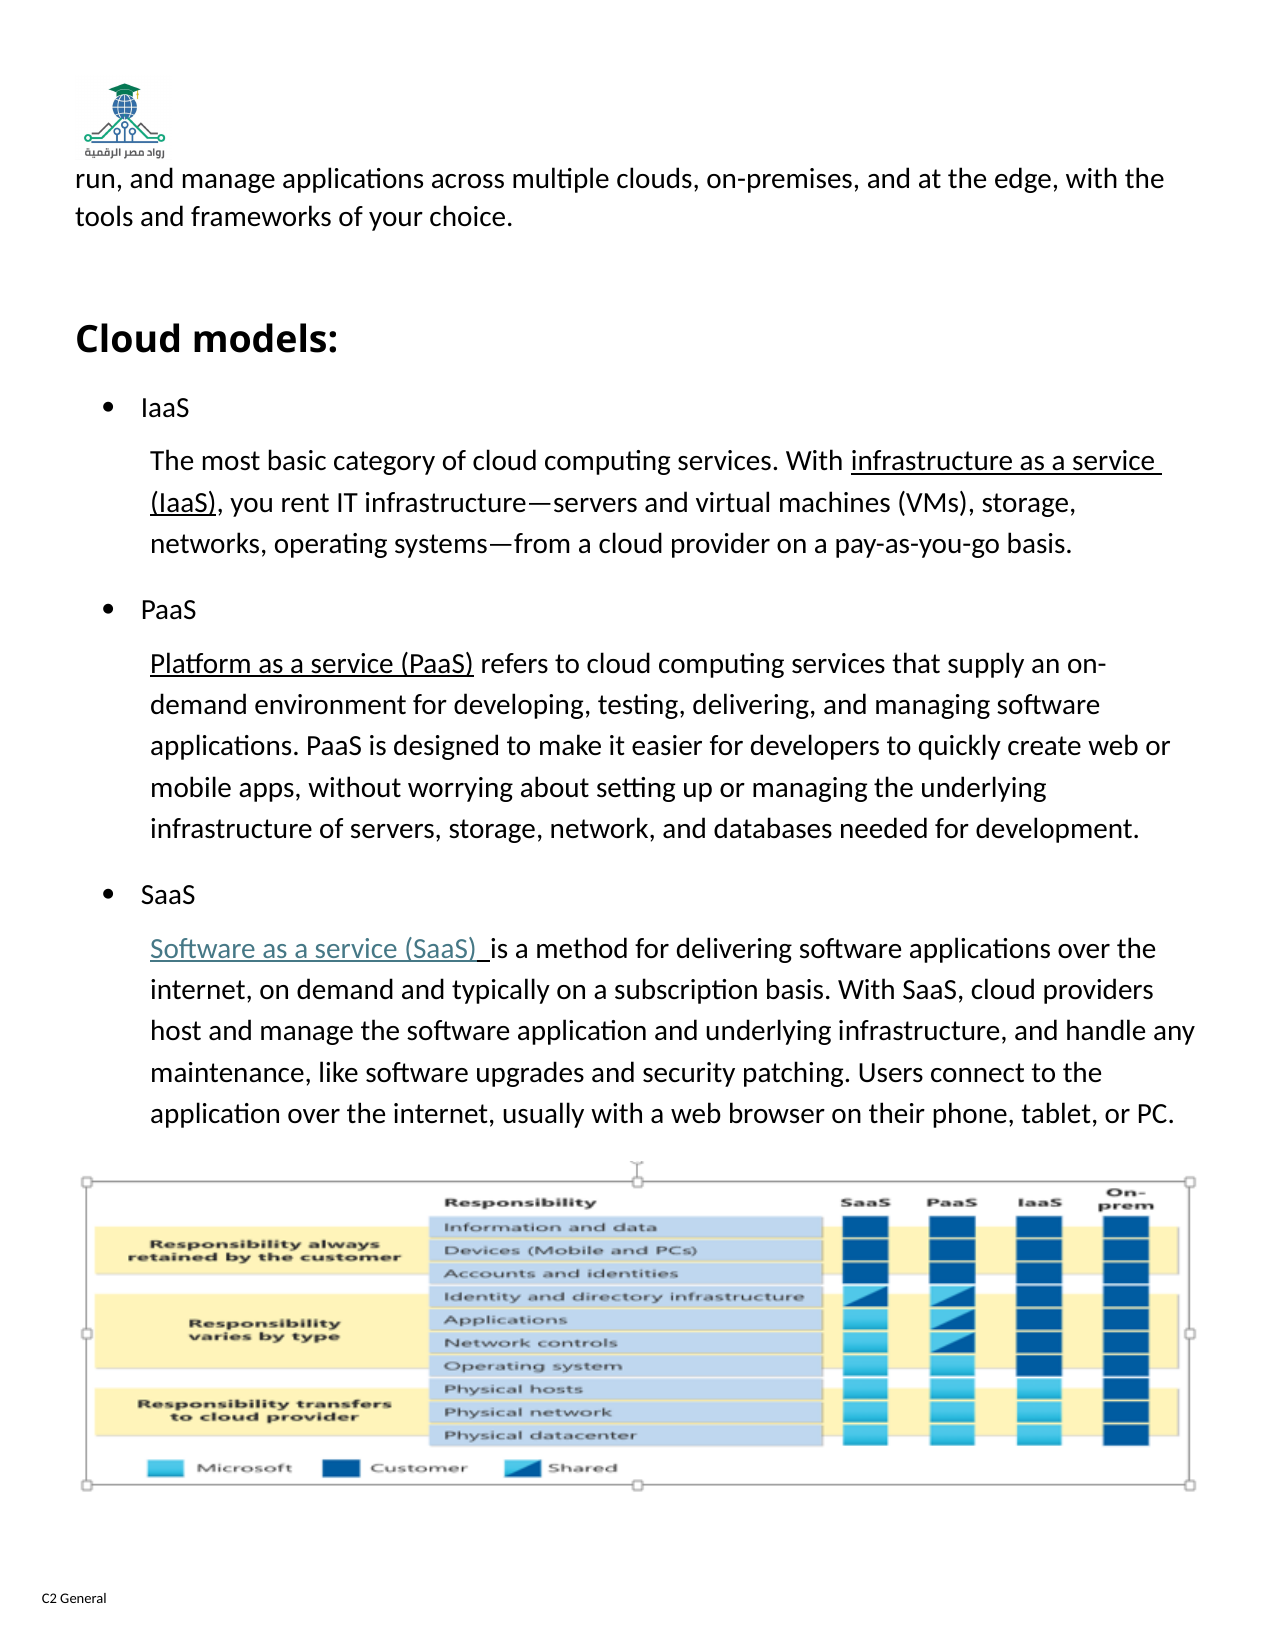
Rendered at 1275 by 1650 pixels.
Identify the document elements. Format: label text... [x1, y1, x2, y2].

list Platform as a service (PaaS) refers to cloud computing services that supply an on-demand environment for developing, testing, delivering, and managing software applications. PaaS is designed to make it easier for developers to quickly create web or mobile apps, without worrying about setting up or managing the underlying infrastructure of servers, storage, network, and databases needed for development. [150, 645, 1200, 846]
picture [75, 75, 173, 160]
picture [75, 1161, 1200, 1498]
list The most basic category of cloud computing services. With infrastructure as a service (IaaS), you rent IT infrastructure—servers and virtual machines (VMs), storage, networks, operating systems—from a cloud provider on a pay-as-you-go basis. [150, 442, 1200, 561]
text Cloud models: [75, 313, 1200, 364]
subtitle PaaS [103, 591, 1200, 627]
subtitle SaaS [103, 876, 1200, 912]
subtitle IaaS [103, 389, 1200, 424]
list Software as a service (SaaS) is a method for delivering software applications over the internet, on demand and typically on a subscription basis. With SaaS, cloud providers host and manage the software application and underlying infrastructure, and handle any maintenance, like software upgrades and security patching. Users connect to the application over the internet, usually with a web browser on their phone, tablet, or PC. [150, 930, 1200, 1131]
